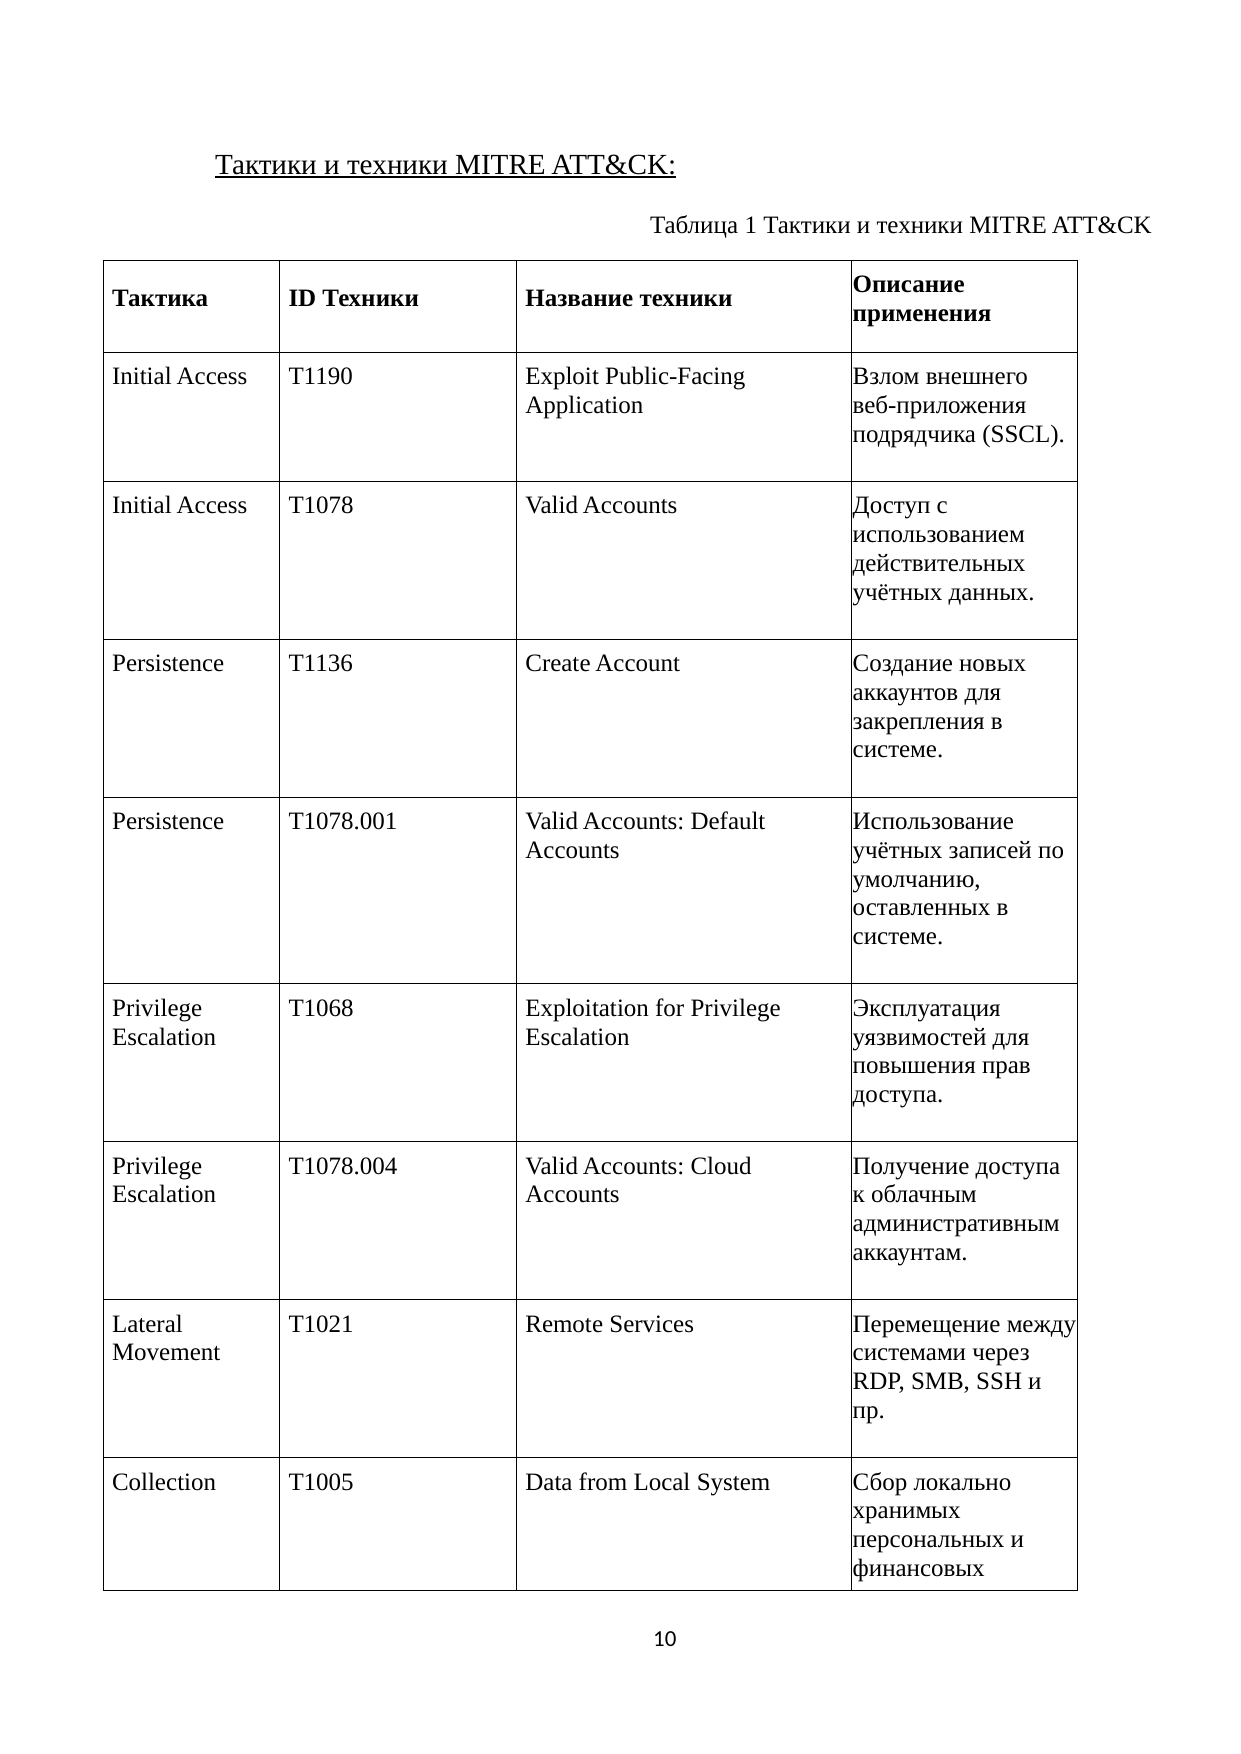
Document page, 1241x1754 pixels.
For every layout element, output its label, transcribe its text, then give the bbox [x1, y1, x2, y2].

table_cell Initial Access [104, 353, 279, 481]
table_cell Эксплуатация уязвимостей для повышения прав доступа. [852, 984, 1077, 1141]
table_cell Remote Services [517, 1300, 851, 1457]
table_cell Privilege Escalation [104, 1142, 279, 1299]
table_cell Collection [104, 1458, 279, 1590]
table_cell Persistence [104, 640, 279, 797]
table_cell Создание новых аккаунтов для закрепления в системе. [852, 640, 1077, 797]
text Таблица 1 Тактики и техники MITRE ATT&CK [177, 210, 1152, 239]
table_cell T1078.004 [280, 1142, 516, 1299]
table_cell T1021 [280, 1300, 516, 1457]
table_cell T1078.001 [280, 798, 516, 983]
table_cell Valid Accounts: Cloud Accounts [517, 1142, 851, 1299]
table_cell Exploit Public-Facing Application [517, 353, 851, 481]
table_header ID Техники [280, 261, 516, 352]
table_cell Create Account [517, 640, 851, 797]
table_cell T1078 [280, 482, 516, 639]
table_cell Перемещение между системами через RDP, SMB, SSH и пр. [852, 1300, 1077, 1457]
table_cell T1005 [280, 1458, 516, 1590]
text Тактики и техники MITRE ATT&CK: [215, 147, 1152, 181]
table_header Тактика [104, 261, 279, 352]
table_header Название техники [517, 261, 851, 352]
table_cell Lateral Movement [104, 1300, 279, 1457]
table_cell Data from Local System [517, 1458, 851, 1590]
table_cell Использование учётных записей по умолчанию, оставленных в системе. [852, 798, 1077, 983]
table_cell Получение доступа к облачным административным аккаунтам. [852, 1142, 1077, 1299]
table_cell Exploitation for Privilege Escalation [517, 984, 851, 1141]
table_cell Privilege Escalation [104, 984, 279, 1141]
table_cell Persistence [104, 798, 279, 983]
table_header Описание применения [852, 261, 1077, 352]
table_cell Доступ с использованием действительных учётных данных. [852, 482, 1077, 639]
table_cell T1068 [280, 984, 516, 1141]
table_cell Valid Accounts [517, 482, 851, 639]
table_cell T1190 [280, 353, 516, 481]
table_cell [852, 1458, 1077, 1590]
table_cell T1136 [280, 640, 516, 797]
table_cell Initial Access [104, 482, 279, 639]
table_cell Взлом внешнего веб-приложения подрядчика (SSCL). [852, 353, 1077, 481]
table_cell Valid Accounts: Default Accounts [517, 798, 851, 983]
